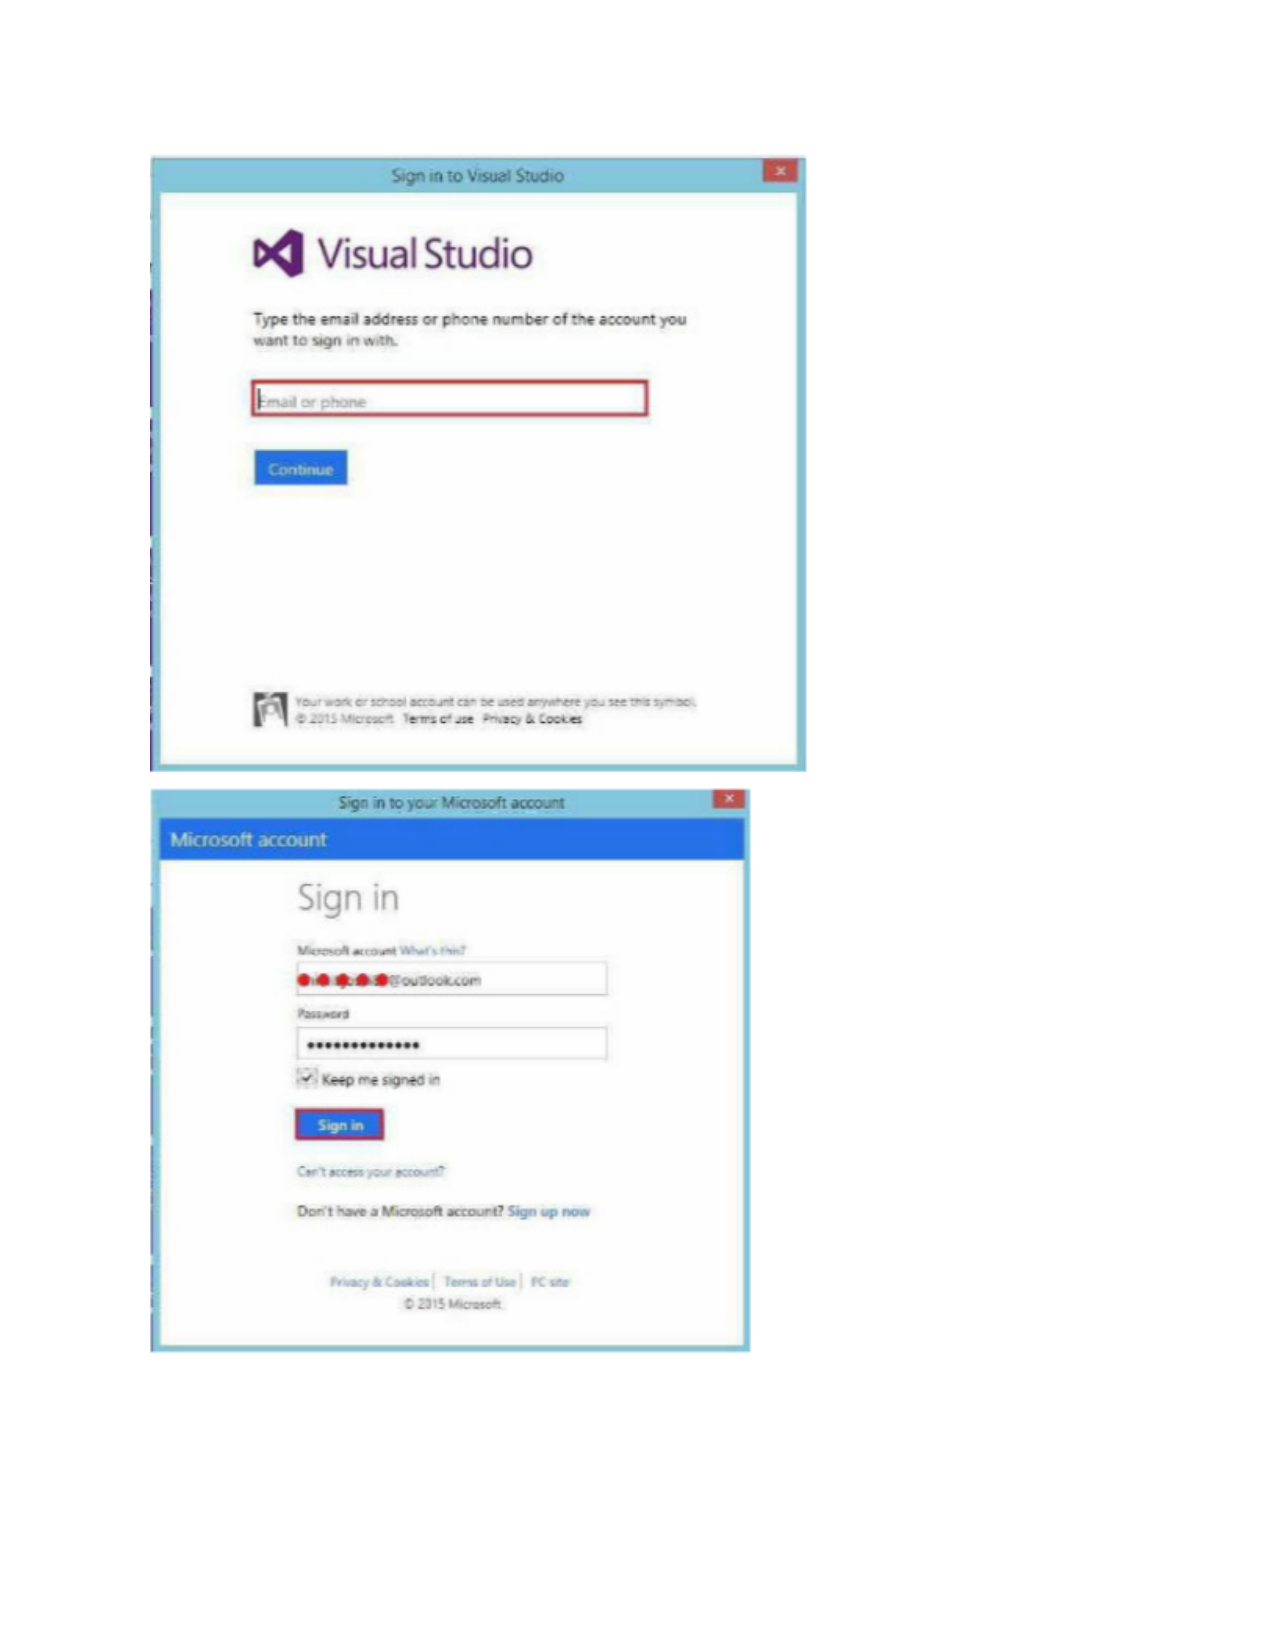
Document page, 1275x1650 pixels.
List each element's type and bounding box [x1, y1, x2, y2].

picture [150, 150, 818, 783]
picture [150, 785, 764, 1364]
